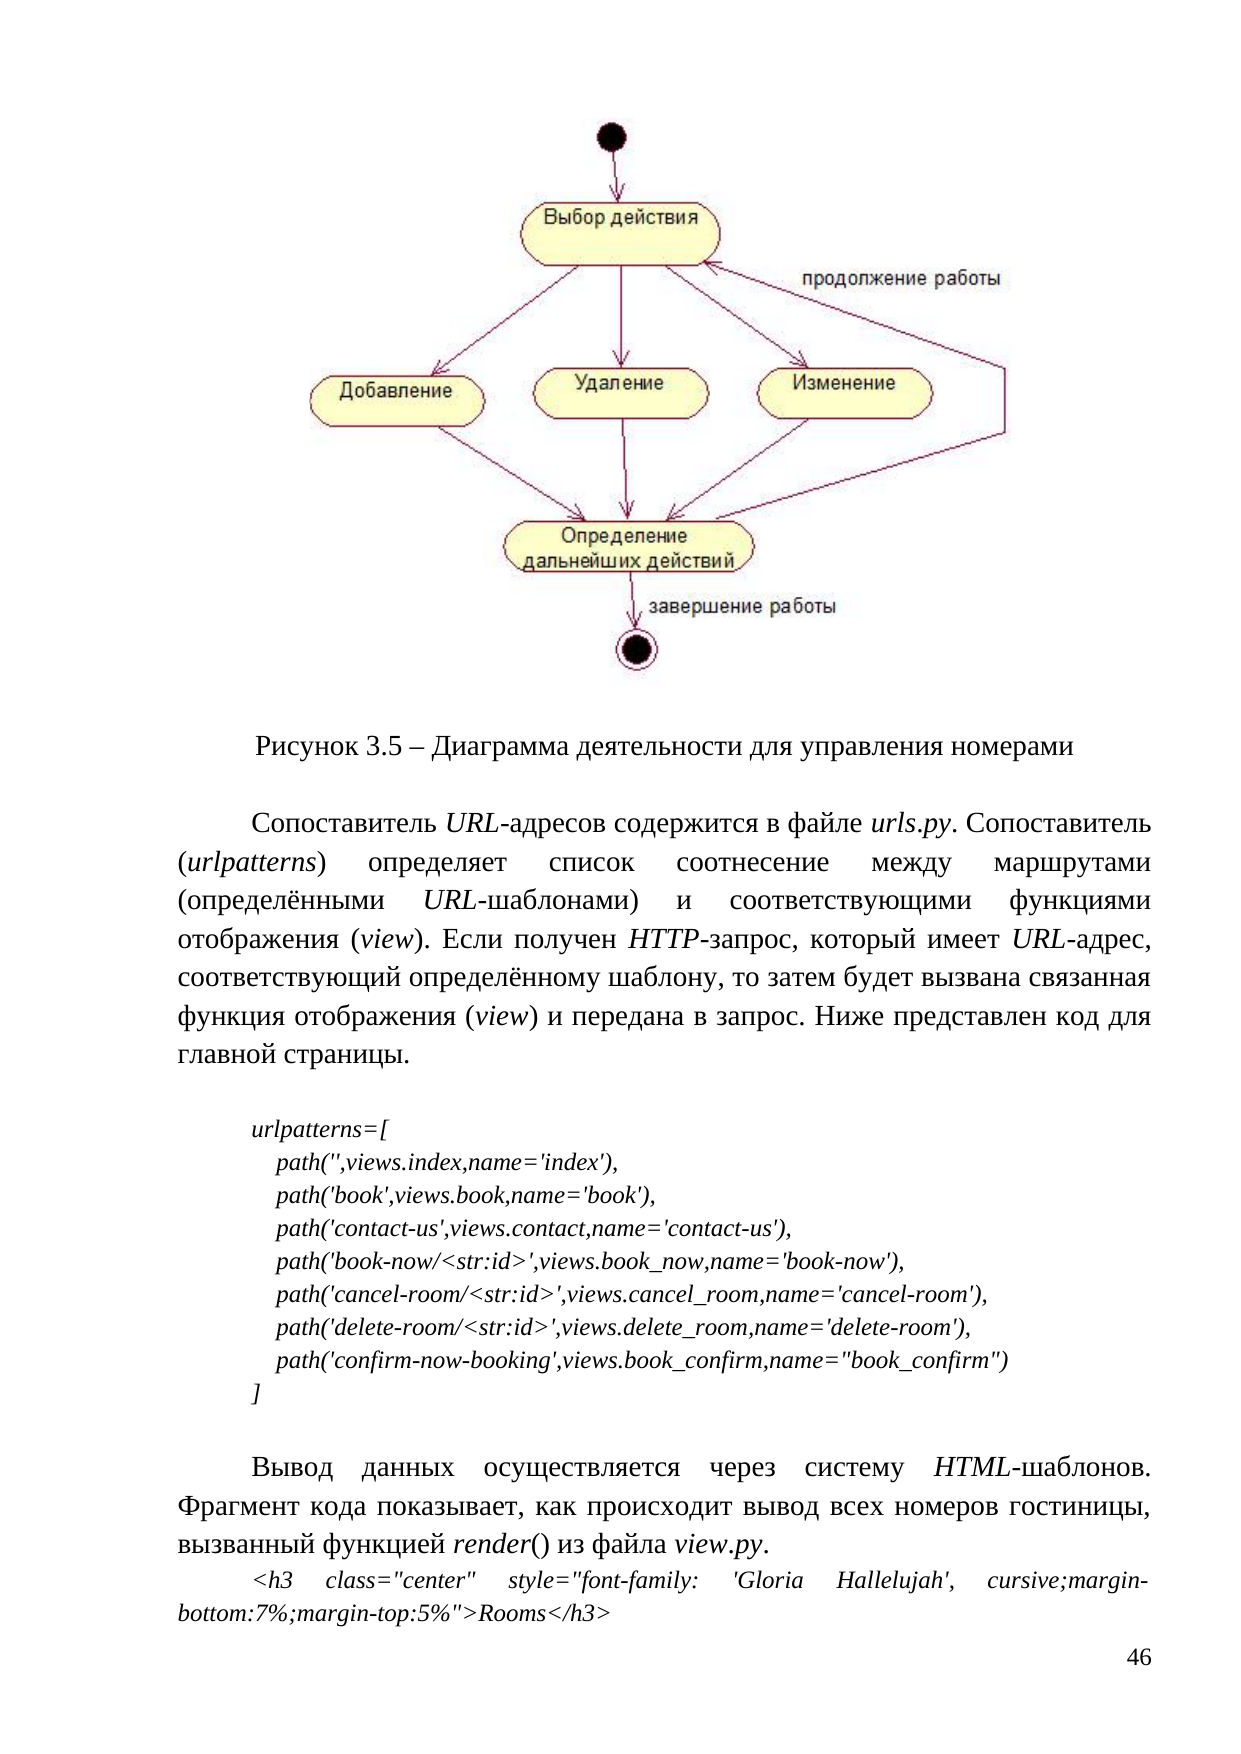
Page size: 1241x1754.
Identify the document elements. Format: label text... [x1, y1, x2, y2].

text path('',views.index,name='index'), [177, 1147, 1152, 1176]
text Вывод данных осуществляется через систему HTML-шаблонов. Фрагмент кода показывает, как происходит вывод всех номеров гостиницы, вызванный функцией render() из файла view.py. [177, 1449, 1152, 1560]
picture [309, 118, 1020, 685]
text path('book-now/<str:id>',views.book_now,name='book-now'), [177, 1246, 1152, 1274]
text Сопоставитель URL-адресов содержится в файле urls.py. Сопоставитель (urlpatterns) определяет список соотнесение между маршрутами (определёнными URL-шаблонами) и соответствующими функциями отображения (view). Если получен HTTP-запрос, который имеет URL-адрес, соответствующий определённому шаблону, то затем будет вызвана связанная функция отображения (view) и передана в запрос. Ниже представлен код для главной страницы. [177, 805, 1152, 1070]
text path('book',views.book,name='book'), [177, 1180, 1152, 1208]
text <h3 class="center" style="font-family: 'Gloria Hallelujah', cursive;margin-bottom:7%;margin-top:5%">Rooms</h3> [177, 1565, 1152, 1627]
text Рисунок 3.5 – Диаграмма деятельности для управления номерами [177, 728, 1152, 762]
text urlpatterns=[ [177, 1114, 1152, 1142]
text ] [177, 1378, 1152, 1407]
text path('delete-room/<str:id>',views.delete_room,name='delete-room'), [177, 1312, 1152, 1341]
text path('cancel-room/<str:id>',views.cancel_room,name='cancel-room'), [177, 1279, 1152, 1308]
text path('contact-us',views.contact,name='contact-us'), [177, 1213, 1152, 1242]
text path('confirm-now-booking',views.book_confirm,name="book_confirm") [177, 1345, 1152, 1374]
